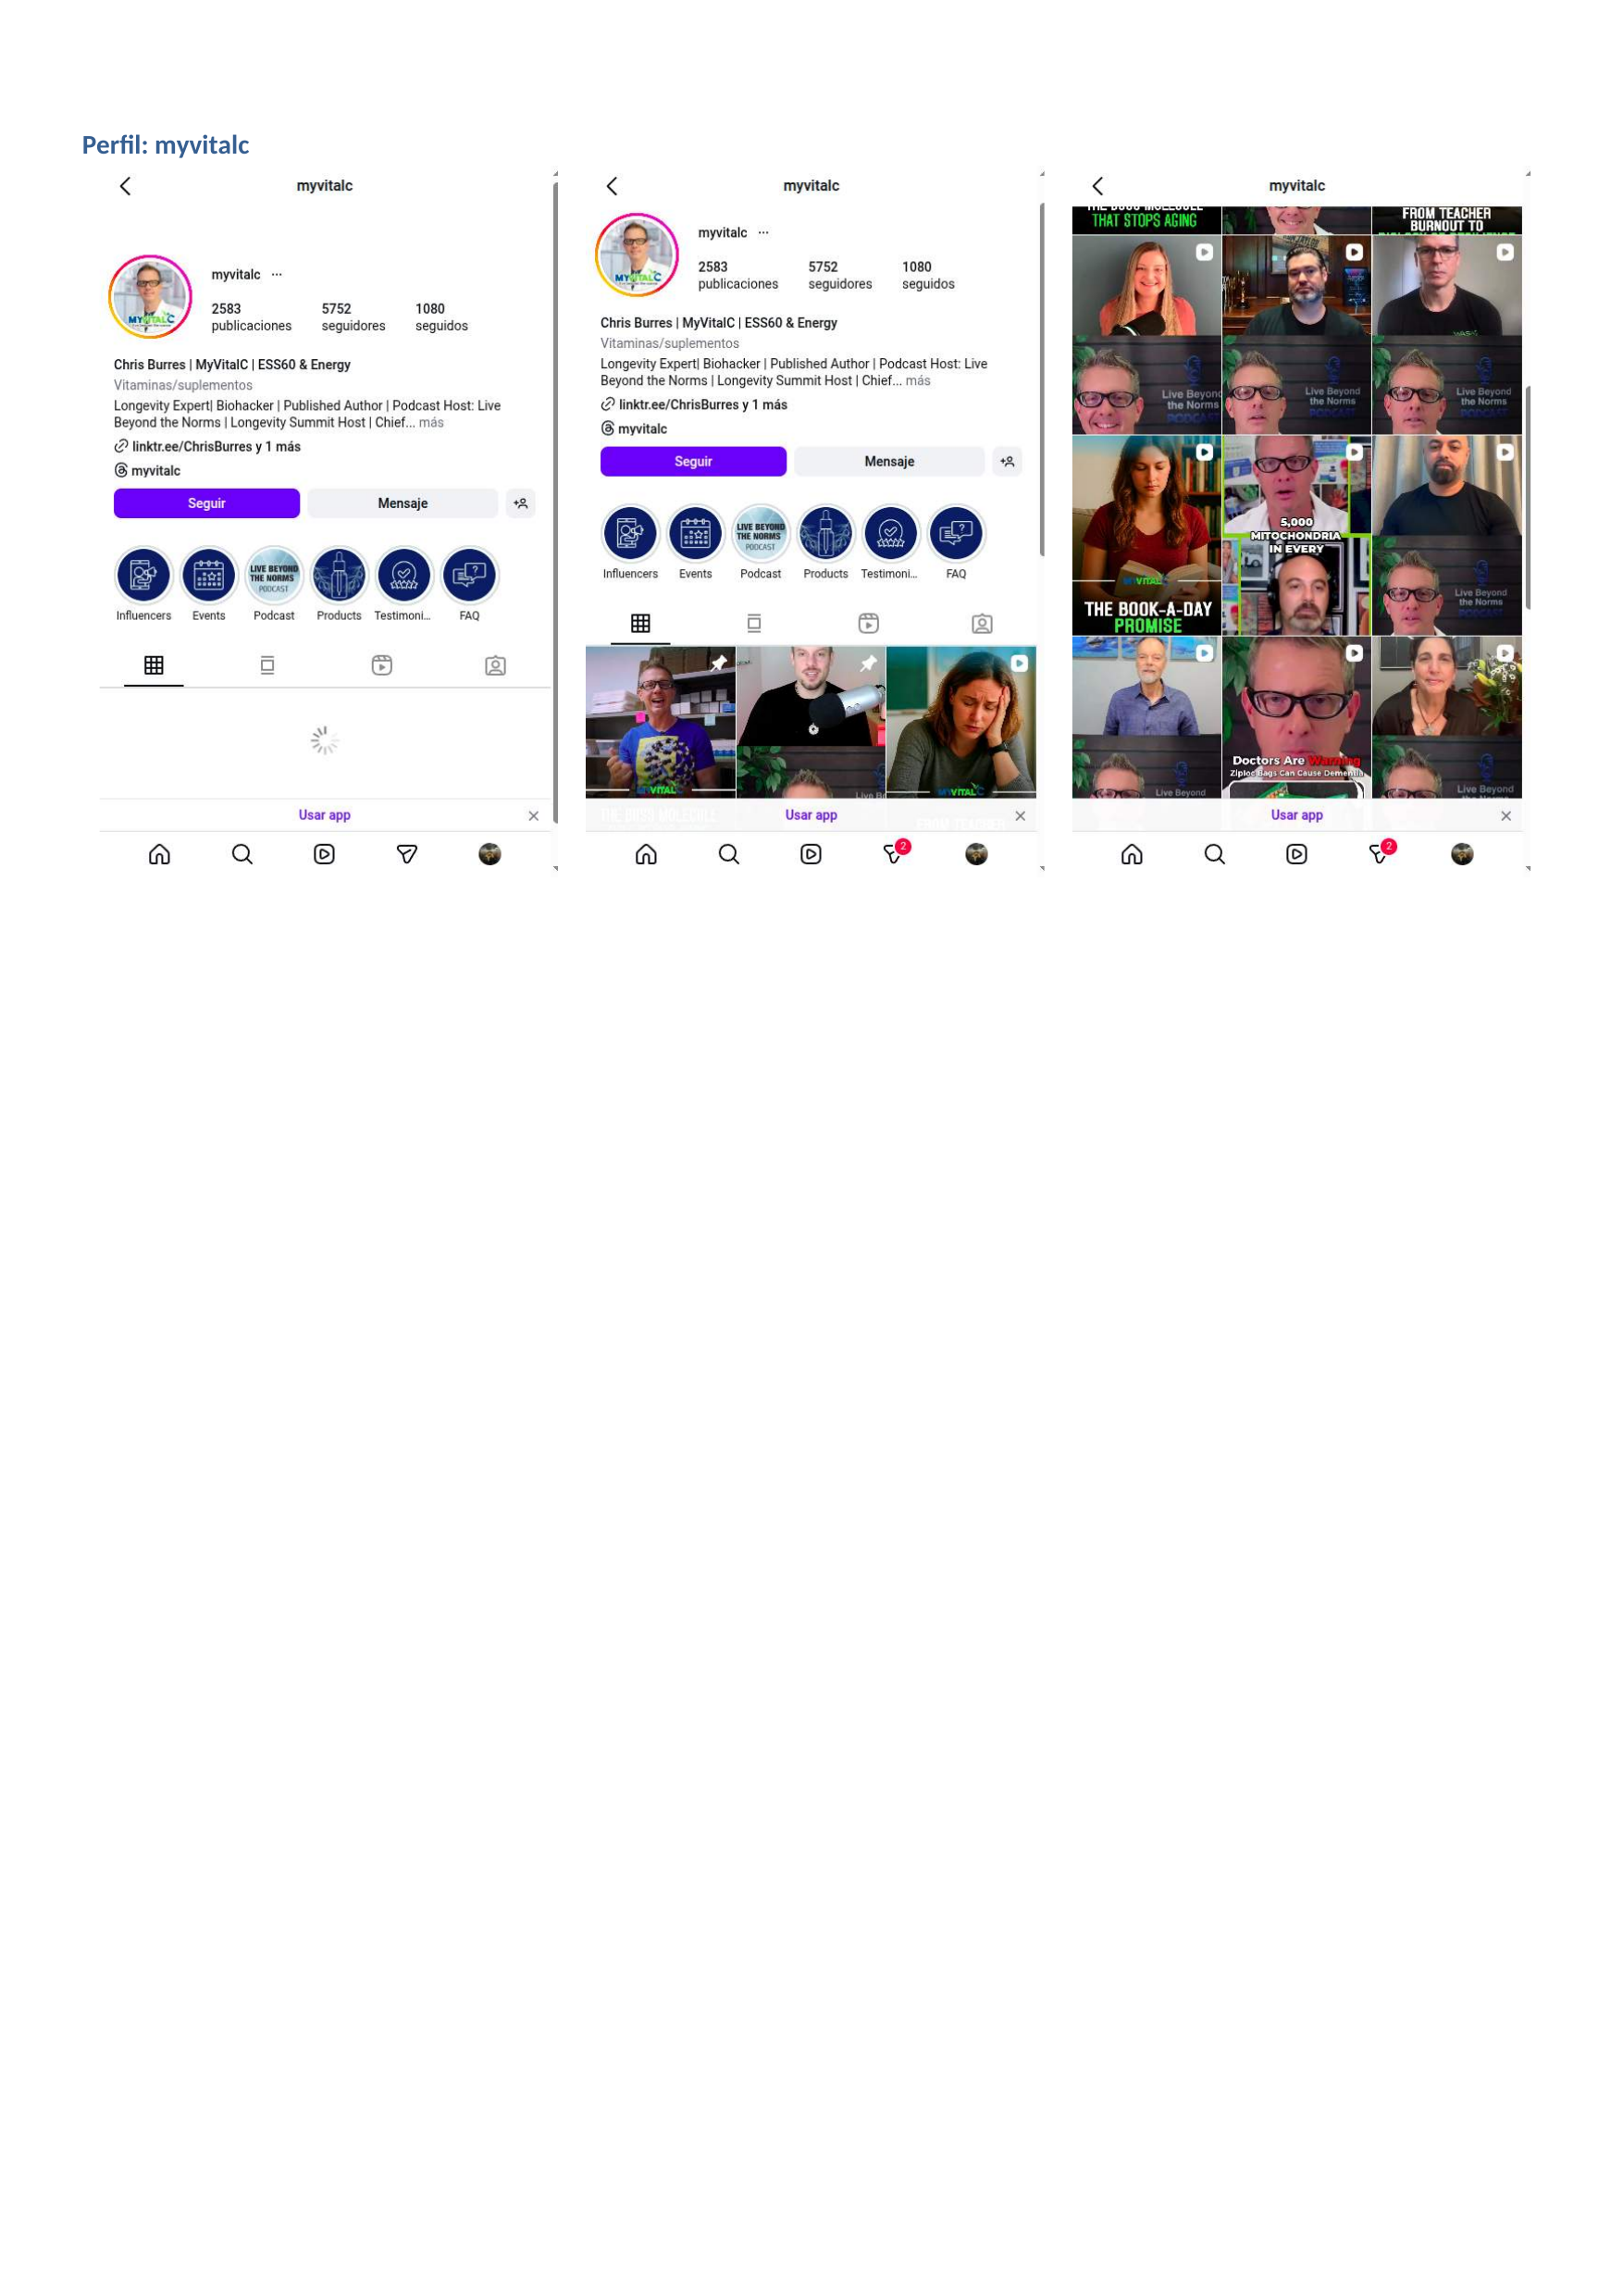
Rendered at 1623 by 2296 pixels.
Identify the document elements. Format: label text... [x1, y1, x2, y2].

picture [586, 166, 1045, 877]
picture [1072, 166, 1531, 877]
table_header [558, 167, 1044, 900]
table_header [1045, 167, 1530, 900]
table_header [71, 167, 558, 900]
picture [99, 166, 558, 877]
subtitle Perfil: myvitalc [81, 128, 1541, 161]
